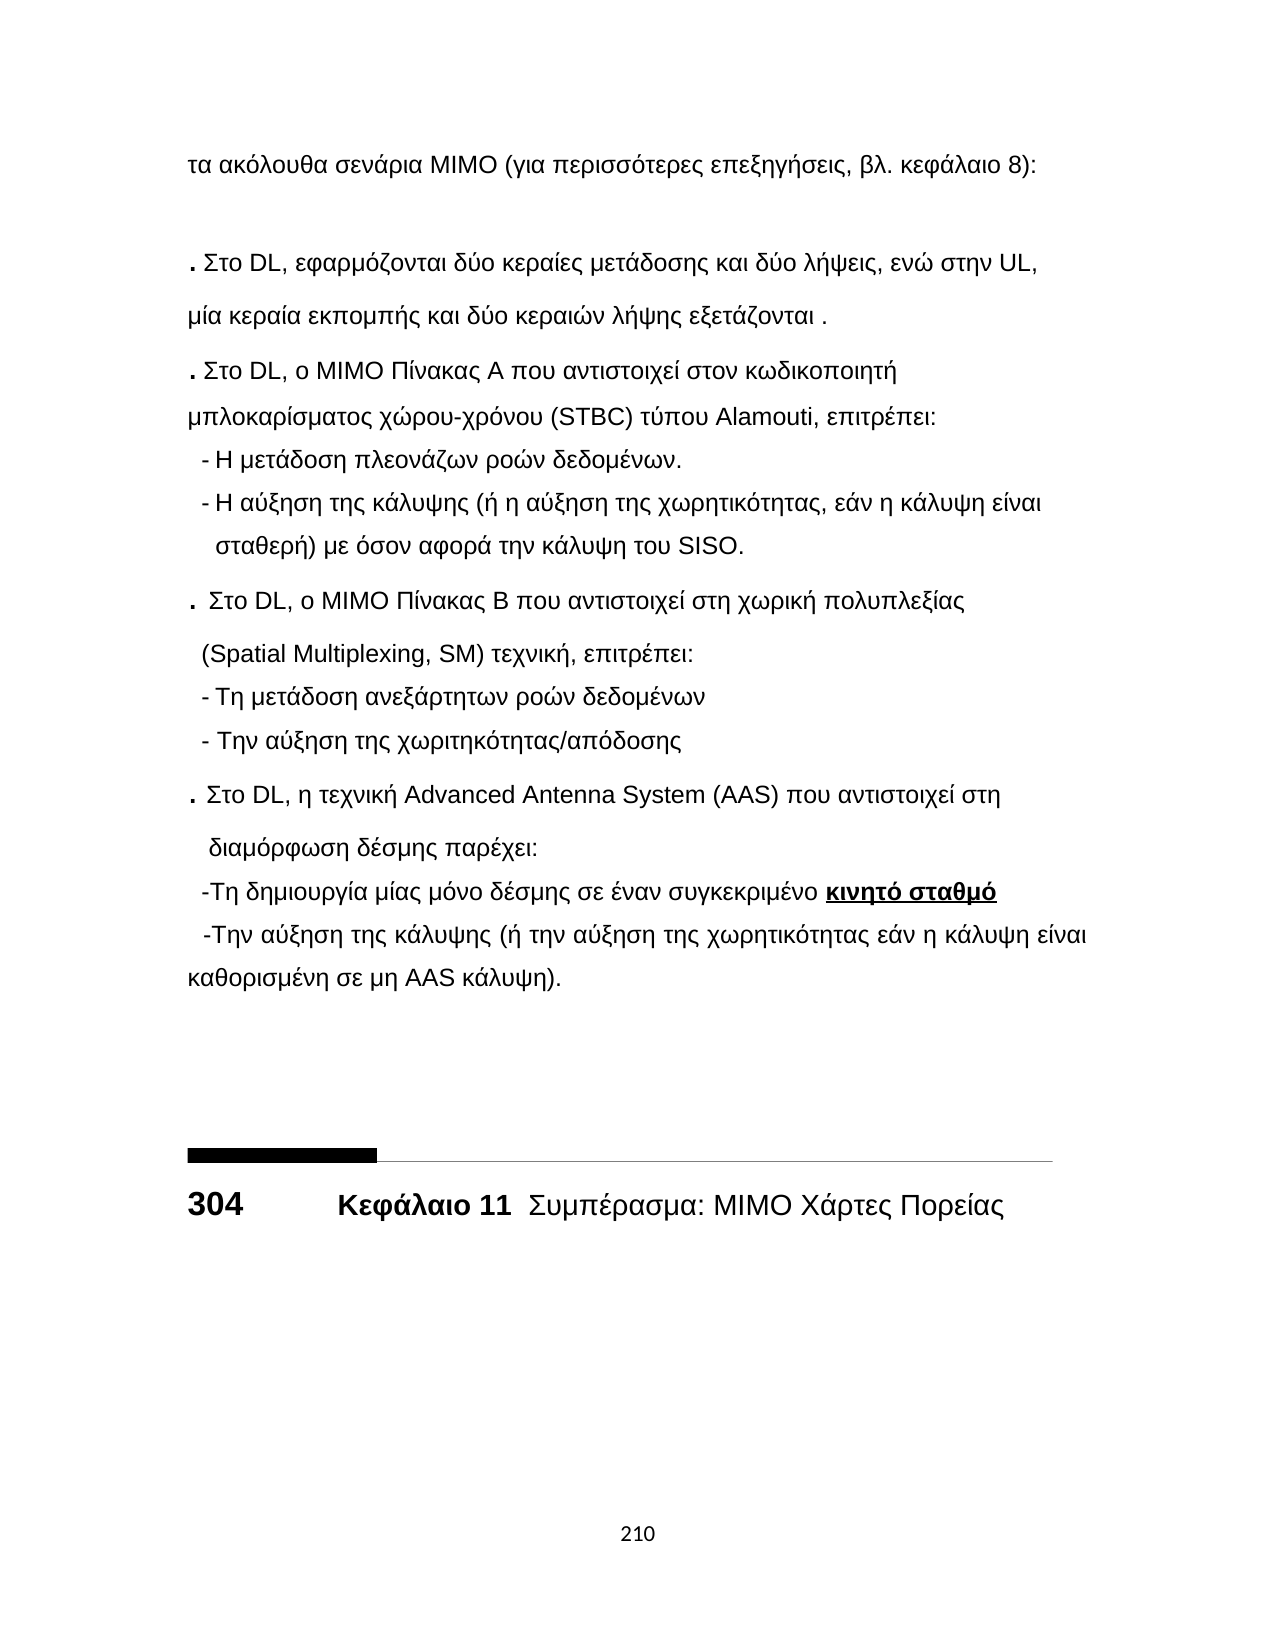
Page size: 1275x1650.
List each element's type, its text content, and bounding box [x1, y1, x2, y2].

text - Την αύξηση της χωριτηκότητας/απόδοσης [187, 726, 1087, 754]
text . Στο DL, εφαρμόζονται δύο κεραίες μετάδοσης και δύο λήψεις, ενώ στην UL, [187, 236, 1087, 279]
text . Στο DL, ο MIMO Πίνακας B που αντιστοιχεί στη χωρική πολυπλεξίας [187, 574, 1087, 618]
text σταθερή) με όσον αφορά την κάλυψη του SISO. [187, 531, 1087, 560]
text - Η αύξηση της κάλυψης (ή η αύξηση της χωρητικότητας, εάν η κάλυψη είναι [187, 488, 1087, 517]
text . Στο DL, η τεχνική Advanced Antenna System (AAS) που αντιστοιχεί στη [187, 769, 1087, 812]
text διαμόρφωση δέσμης παρέχει: [187, 833, 1087, 862]
text -Τη δημιουργία μίας μόνο δέσμης σε έναν συγκεκριμένο κινητό σταθμό [187, 877, 1087, 905]
text τα ακόλουθα σενάρια MIMO (για περισσότερες επεξηγήσεις, βλ. κεφάλαιο 8): [187, 150, 1087, 179]
text (Spatial Multiplexing, SM) τεχνική, επιτρέπει: [187, 639, 1087, 668]
text 304 Κεφάλαιο 11 Συμπέρασμα: ΜΙΜΟ Χάρτες Πορείας [187, 1184, 1087, 1223]
text . Στο DL, ο MIMO Πίνακας A που αντιστοιχεί στον κωδικοποιητή μπλοκαρίσματος χώρου-χρόνου (STBC) τύπου Alamouti, επιτρέπει: [187, 344, 1087, 430]
text μία κεραία εκπομπής και δύο κεραιών λήψης εξετάζονται . [187, 301, 1087, 330]
text - Η μετάδοση πλεονάζων ροών δεδομένων. [187, 445, 1087, 473]
text - Τη μετάδοση ανεξάρτητων ροών δεδομένων [187, 682, 1087, 711]
text -Την αύξηση της κάλυψης (ή την αύξηση της χωρητικότητας εάν η κάλυψη είναι καθορισμένη σε μη AAS κάλυψη). [187, 920, 1087, 992]
